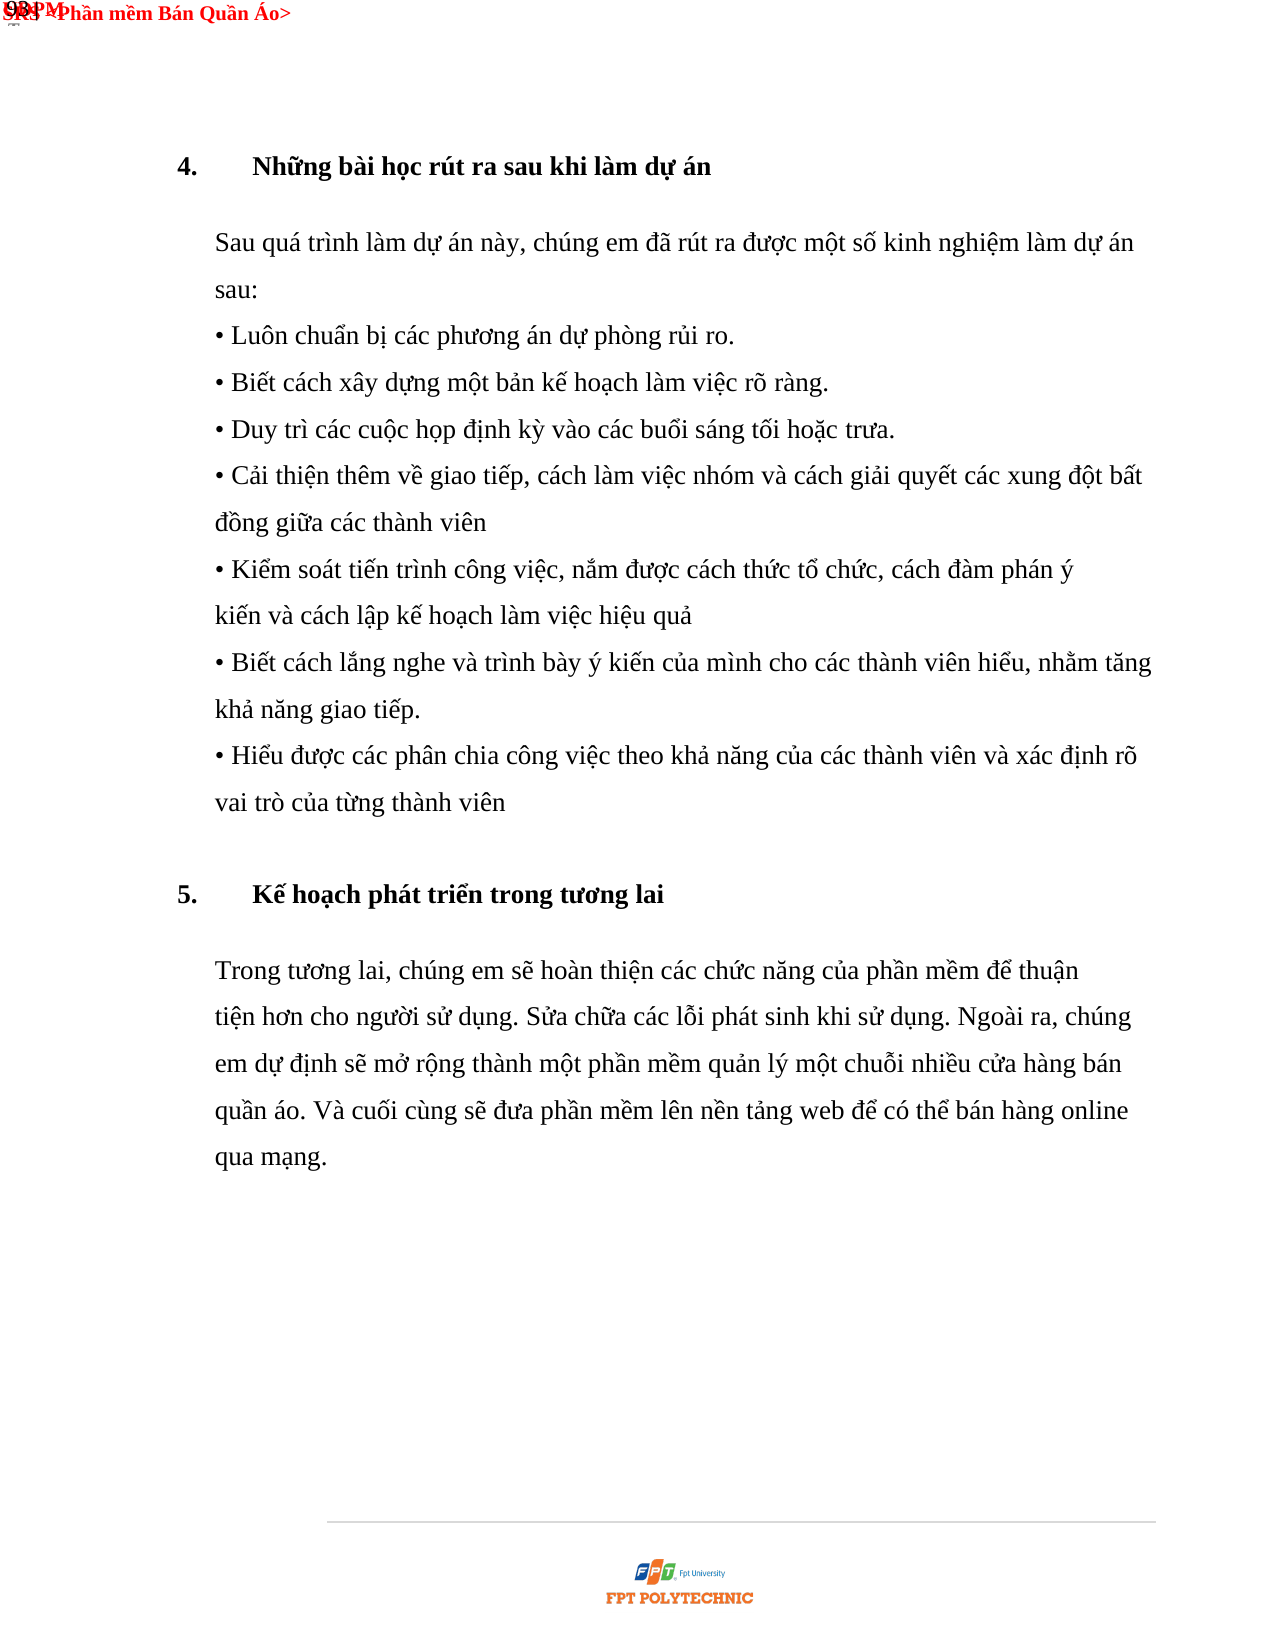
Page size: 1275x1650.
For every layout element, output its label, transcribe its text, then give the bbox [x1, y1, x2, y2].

list Biết cách lắng nghe và trình bày ý kiến của mình cho các thành viên hiểu, nhằm tăng khả năng giao tiếp. [214, 646, 1151, 724]
text tiện hơn cho người sử dụng. Sửa chữa các lỗi phát sinh khi sử dụng. Ngoài ra, chúng em dự định sẽ mở rộng thành một phần mềm quản lý một chuỗi nhiều cửa hàng bán quần áo. Và cuối cùng sẽ đưa phần mềm lên nền tảng web để có thể bán hàng online qua mạng. [214, 1001, 1134, 1172]
text Trong tương lai, chúng em sẽ hoàn thiện các chức năng của phần mềm để thuận [214, 954, 1196, 985]
list Biết cách xây dựng một bản kế hoạch làm việc rõ ràng. [214, 366, 1196, 397]
list Cải thiện thêm về giao tiếp, cách làm việc nhóm và cách giải quyết các xung đột bất đồng giữa các thành viên [214, 459, 1142, 537]
list Hiểu được các phân chia công việc theo khả năng của các thành viên và xác định rõ vai trò của từng thành viên [214, 739, 1137, 817]
text Sau quá trình làm dự án này, chúng em đã rút ra được một số kinh nghiệm làm dự án sau: [214, 226, 1142, 304]
subtitle Kế hoạch phát triển trong tương lai [177, 878, 1196, 909]
subtitle Những bài học rút ra sau khi làm dự án [177, 150, 1196, 181]
list Luôn chuẩn bị các phương án dự phòng rủi ro. [214, 319, 1196, 351]
list Duy trì các cuộc họp định kỳ vào các buổi sáng tối hoặc trưa. [214, 413, 1196, 444]
picture [605, 1550, 754, 1622]
list Kiểm soát tiến trình công việc, nắm được cách thức tổ chức, cách đàm phán ý kiến và cách lập kế hoạch làm việc hiệu quả [214, 553, 1127, 631]
